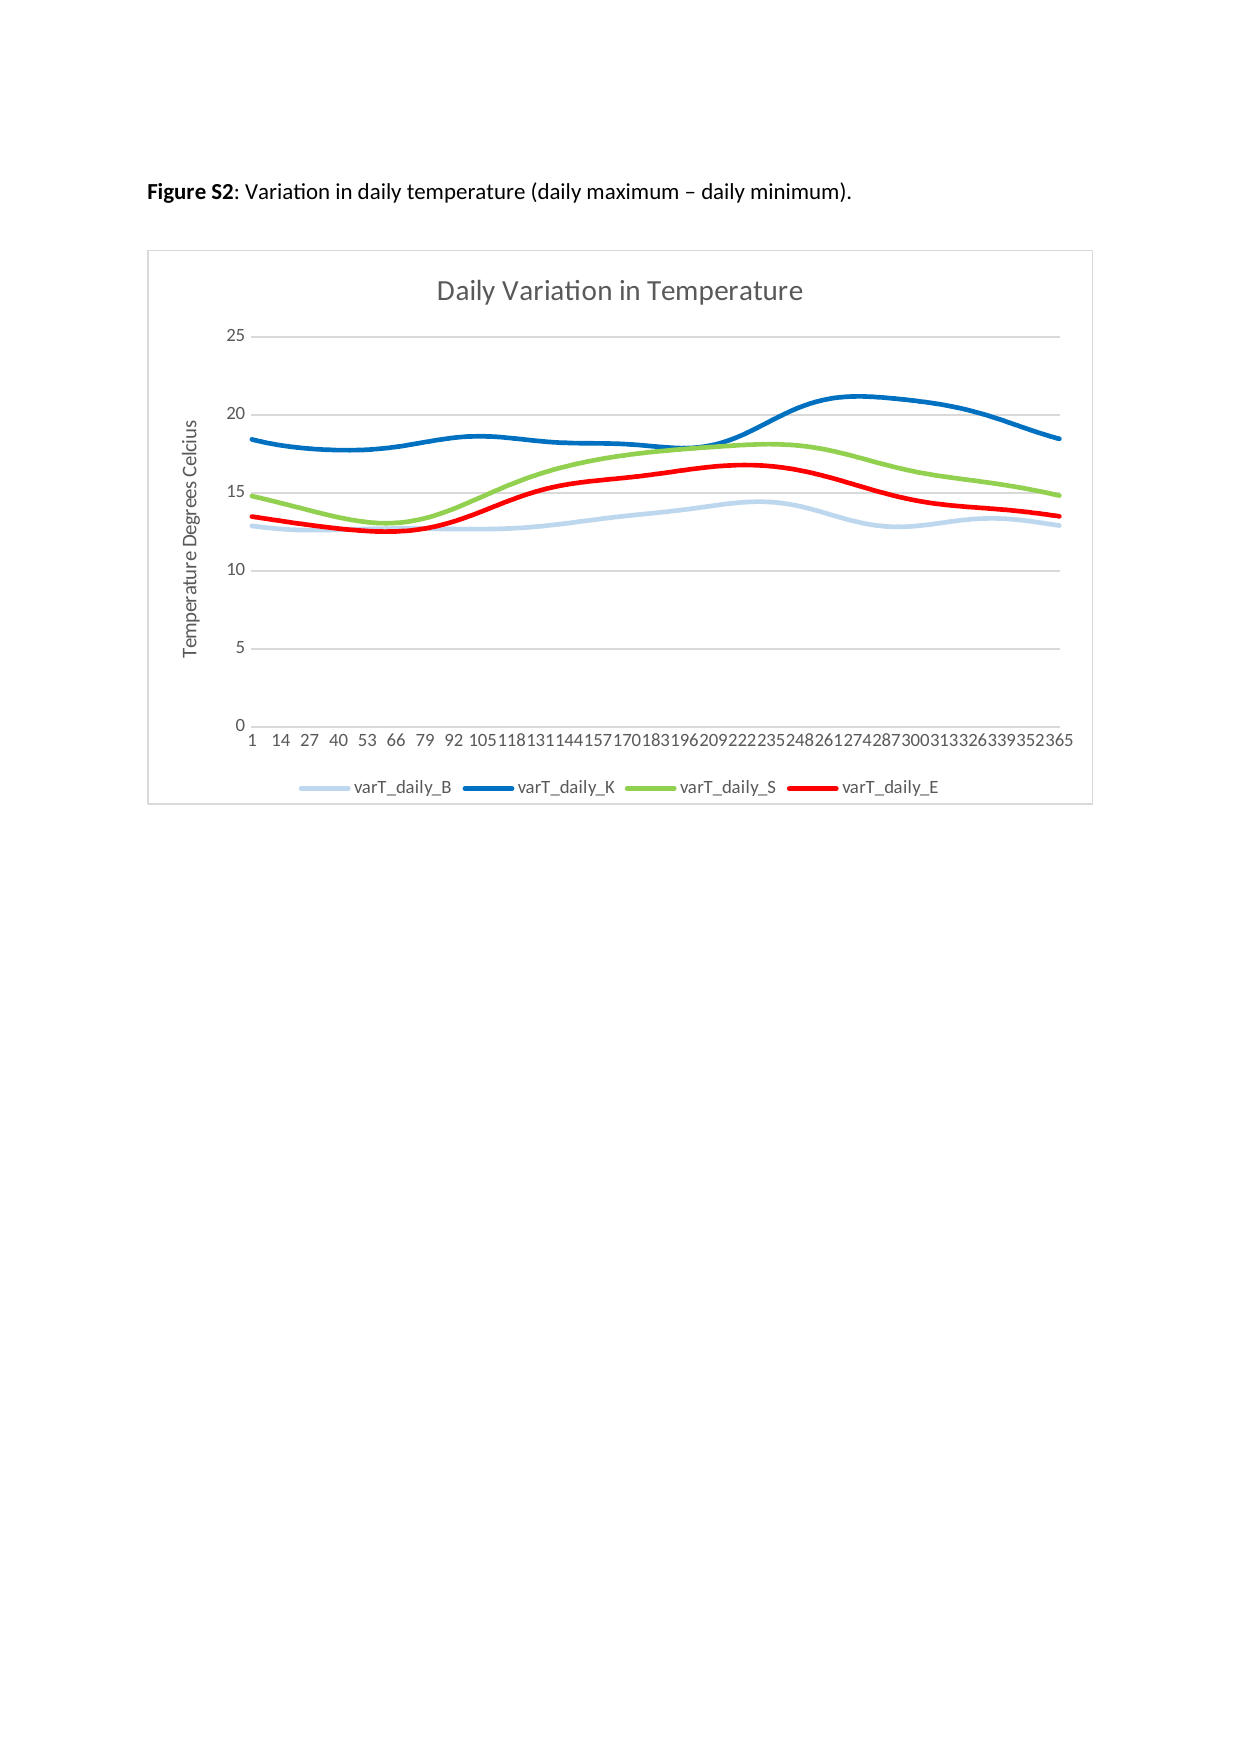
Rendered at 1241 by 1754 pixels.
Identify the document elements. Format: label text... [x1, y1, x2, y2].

text Figure S2: Variation in daily temperature (daily maximum – daily minimum). [147, 177, 1093, 205]
